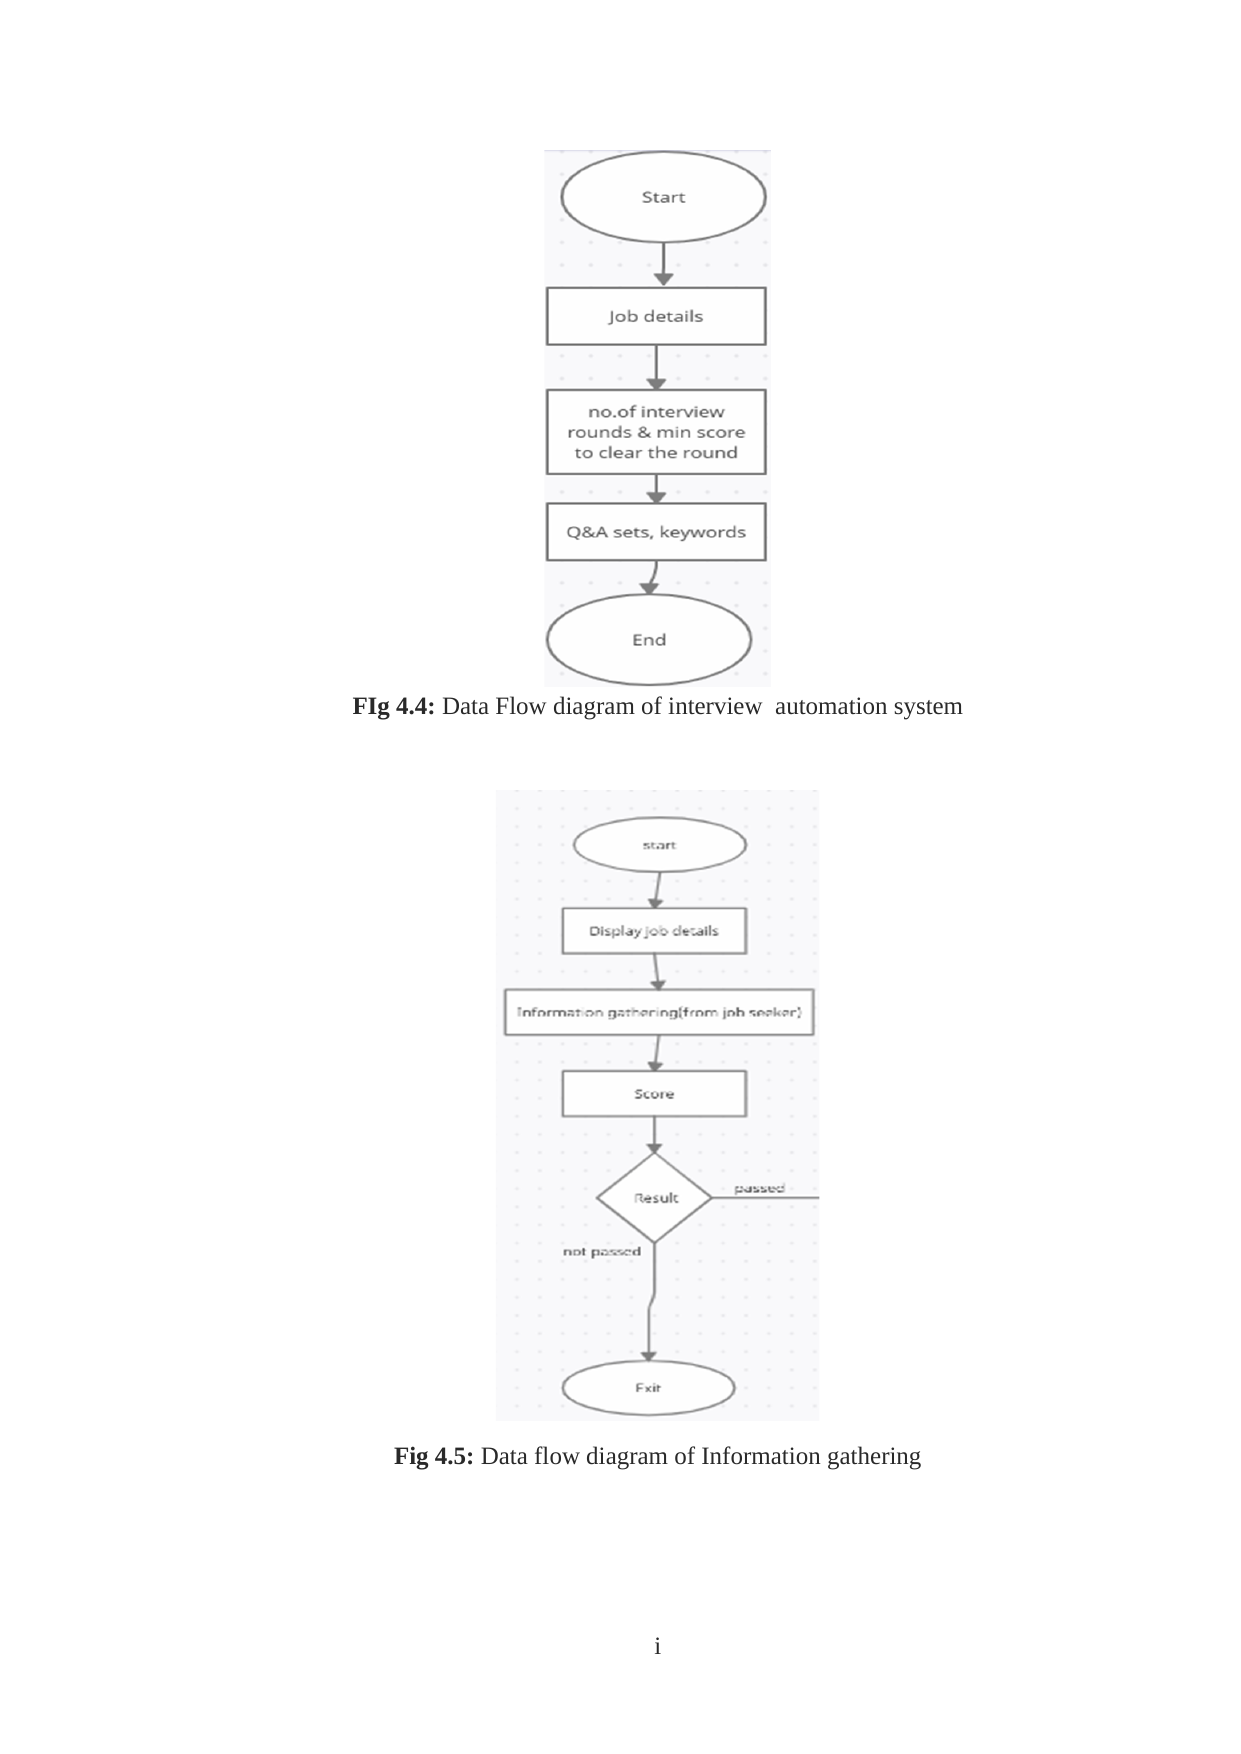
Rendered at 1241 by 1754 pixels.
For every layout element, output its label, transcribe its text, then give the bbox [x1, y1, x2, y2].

text Fig 4.5: Data flow diagram of Information gathering [225, 1441, 1090, 1470]
picture [544, 150, 771, 687]
picture [495, 790, 820, 1421]
text FIg 4.4: Data Flow diagram of interview automation system [225, 150, 1090, 720]
